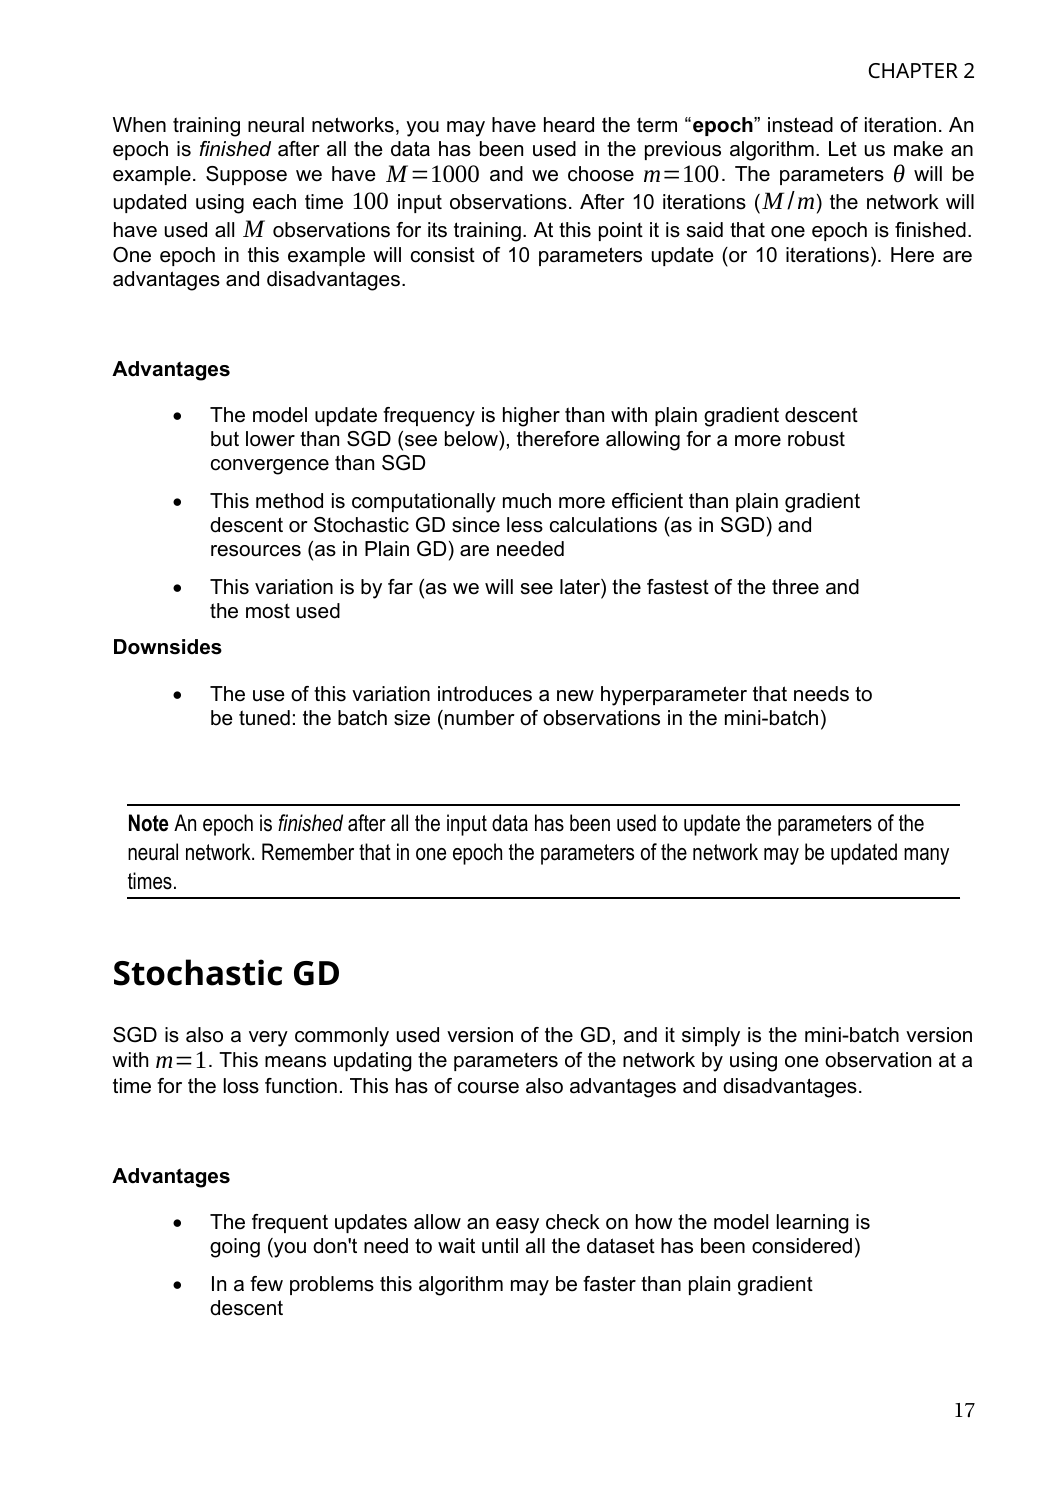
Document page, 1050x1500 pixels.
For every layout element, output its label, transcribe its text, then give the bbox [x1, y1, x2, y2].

text In a few problems this algorithm may be faster than plain gradient descent [172, 1270, 885, 1320]
text The model update frequency is higher than with plain gradient descent but lower than SGD (see below), therefore allowing for a more robust convergence than SGD [172, 402, 885, 475]
text The use of this variation introduces a new hyperparameter that needs to be tuned: the batch size (number of observations in the mini-batch) [172, 680, 885, 730]
subtitle Stochastic GD [112, 949, 975, 995]
text This variation is by far (as we will see later) the fastest of the three and the most used [172, 573, 885, 623]
text Advantages [112, 357, 975, 381]
text SGD is also a very commonly used version of the GD, and it simply is the mini-batch version with . This means updating the parameters of the network by using one observation at a time for the loss function. This has of course also advantages and disadvantages. [112, 1022, 975, 1098]
text When training neural networks, you may have heard the term “epoch” instead of iteration. An epoch is finished after all the data has been used in the previous algorithm. Let us make an example. Suppose we have and we choose . The parameters will be updated using each time input observations. After 10 iterations () the network will have used all observations for its training. At this point it is said that one epoch is finished. One epoch in this example will consist of 10 parameters update (or 10 iterations). Here are advantages and disadvantages. [112, 112, 975, 291]
text Note An epoch is finished after all the input data has been used to update the parameters of the neural network. Remember that in one epoch the parameters of the network may be updated many times. [127, 806, 960, 897]
text Downsides [112, 635, 975, 659]
text The frequent updates allow an easy check on how the model learning is going (you don't need to wait until all the dataset has been considered) [172, 1208, 885, 1258]
text This method is computationally much more efficient than plain gradient descent or Stochastic GD since less calculations (as in SGD) and resources (as in Plain GD) are needed [172, 487, 885, 561]
text Advantages [112, 1164, 975, 1188]
